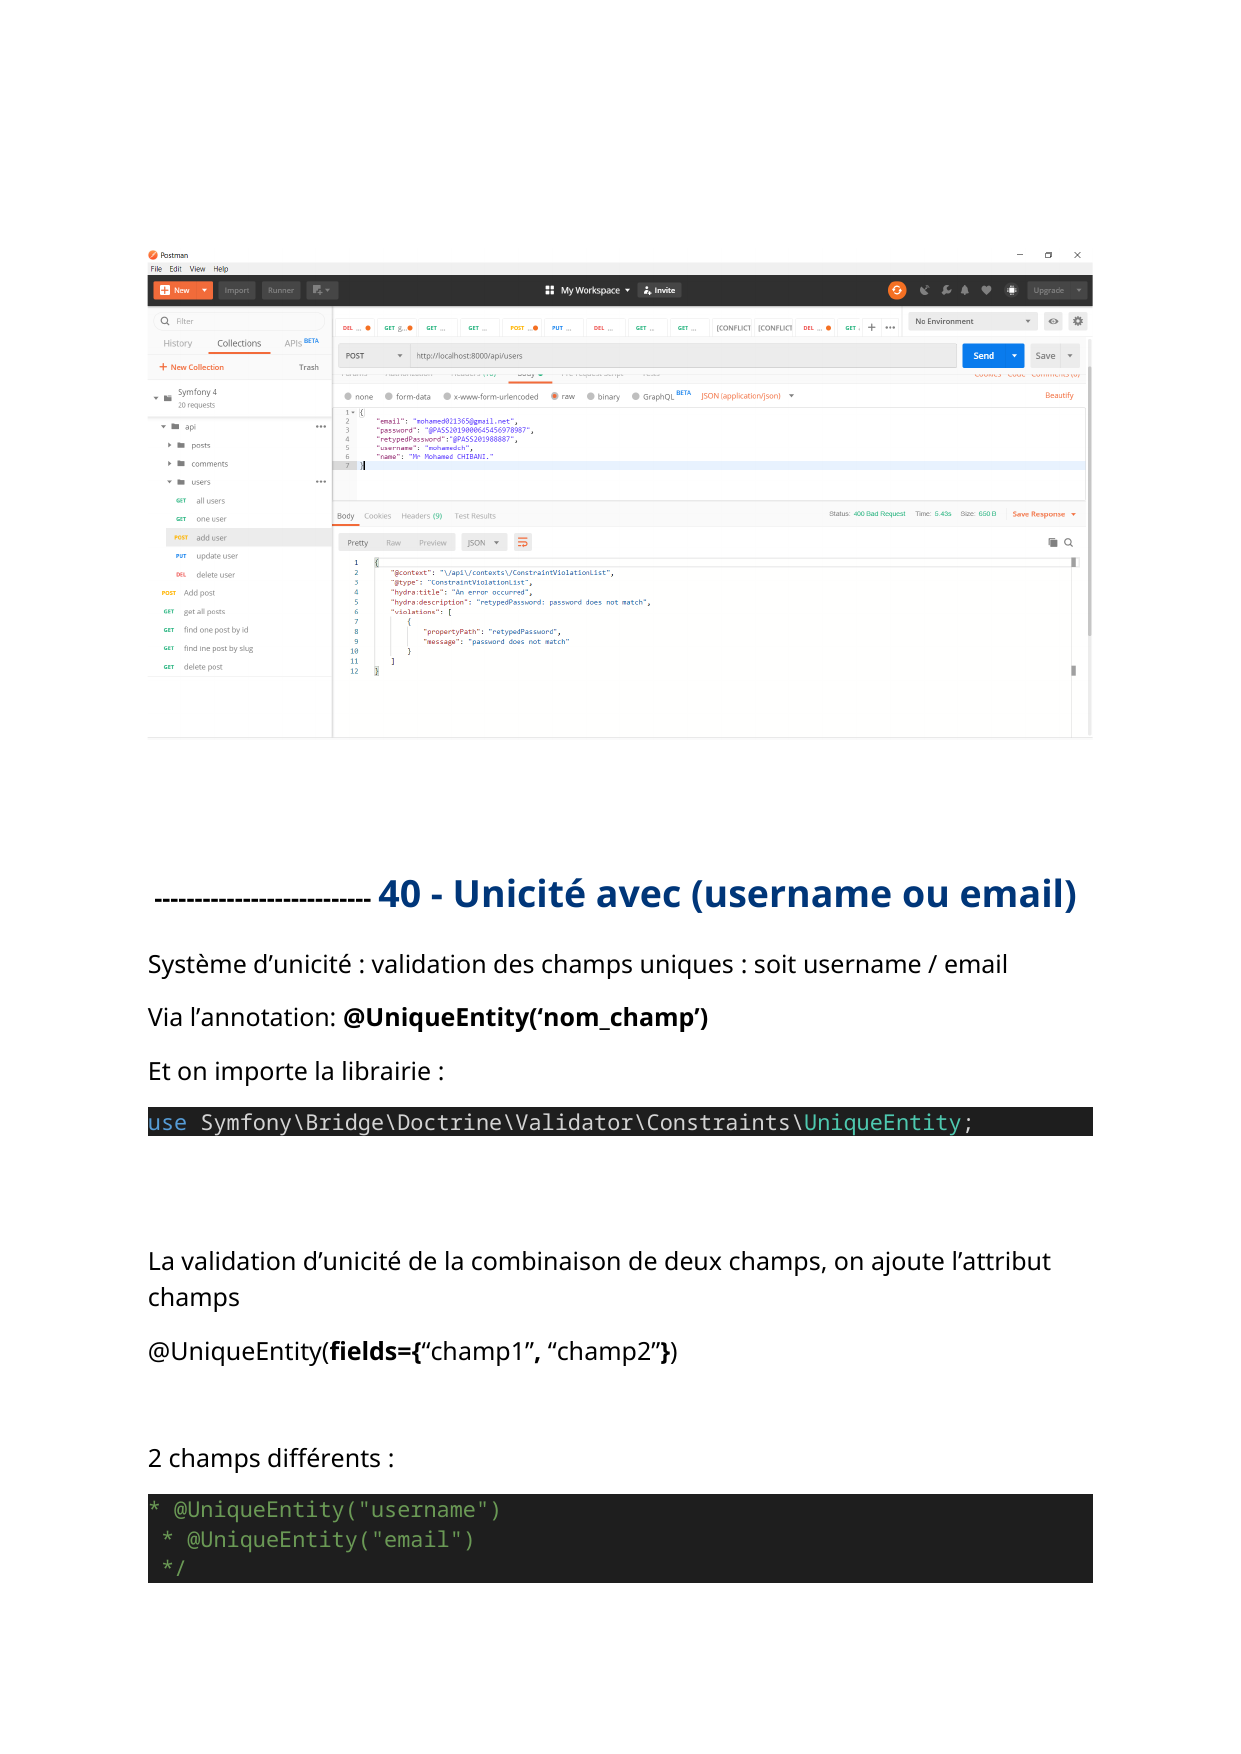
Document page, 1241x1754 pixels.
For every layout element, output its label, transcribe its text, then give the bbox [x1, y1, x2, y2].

picture [147, 248, 1093, 740]
text * @UniqueEntity("username") [148, 1494, 1093, 1524]
subtitle --------------------------- 40 - Unicité avec (username ou email) [148, 865, 1093, 918]
text Et on importe la librairie : [148, 1053, 1093, 1087]
text Système d’unicité : validation des champs uniques : soit username / email [148, 946, 1093, 980]
text */ [148, 1553, 1093, 1583]
text * @UniqueEntity("email") [148, 1524, 1093, 1553]
text 2 champs différents : [148, 1440, 1093, 1474]
text Via l’annotation: @UniqueEntity(‘nom_champ’) [148, 1000, 1093, 1034]
text La validation d’unicité de la combinaison de deux champs, on ajoute l’attribut champs [148, 1243, 1093, 1314]
text use Symfony\Bridge\Doctrine\Validator\Constraints\UniqueEntity; [148, 1107, 1093, 1136]
text @UniqueEntity(fields={“champ1”, “champ2”}) [148, 1333, 1093, 1368]
